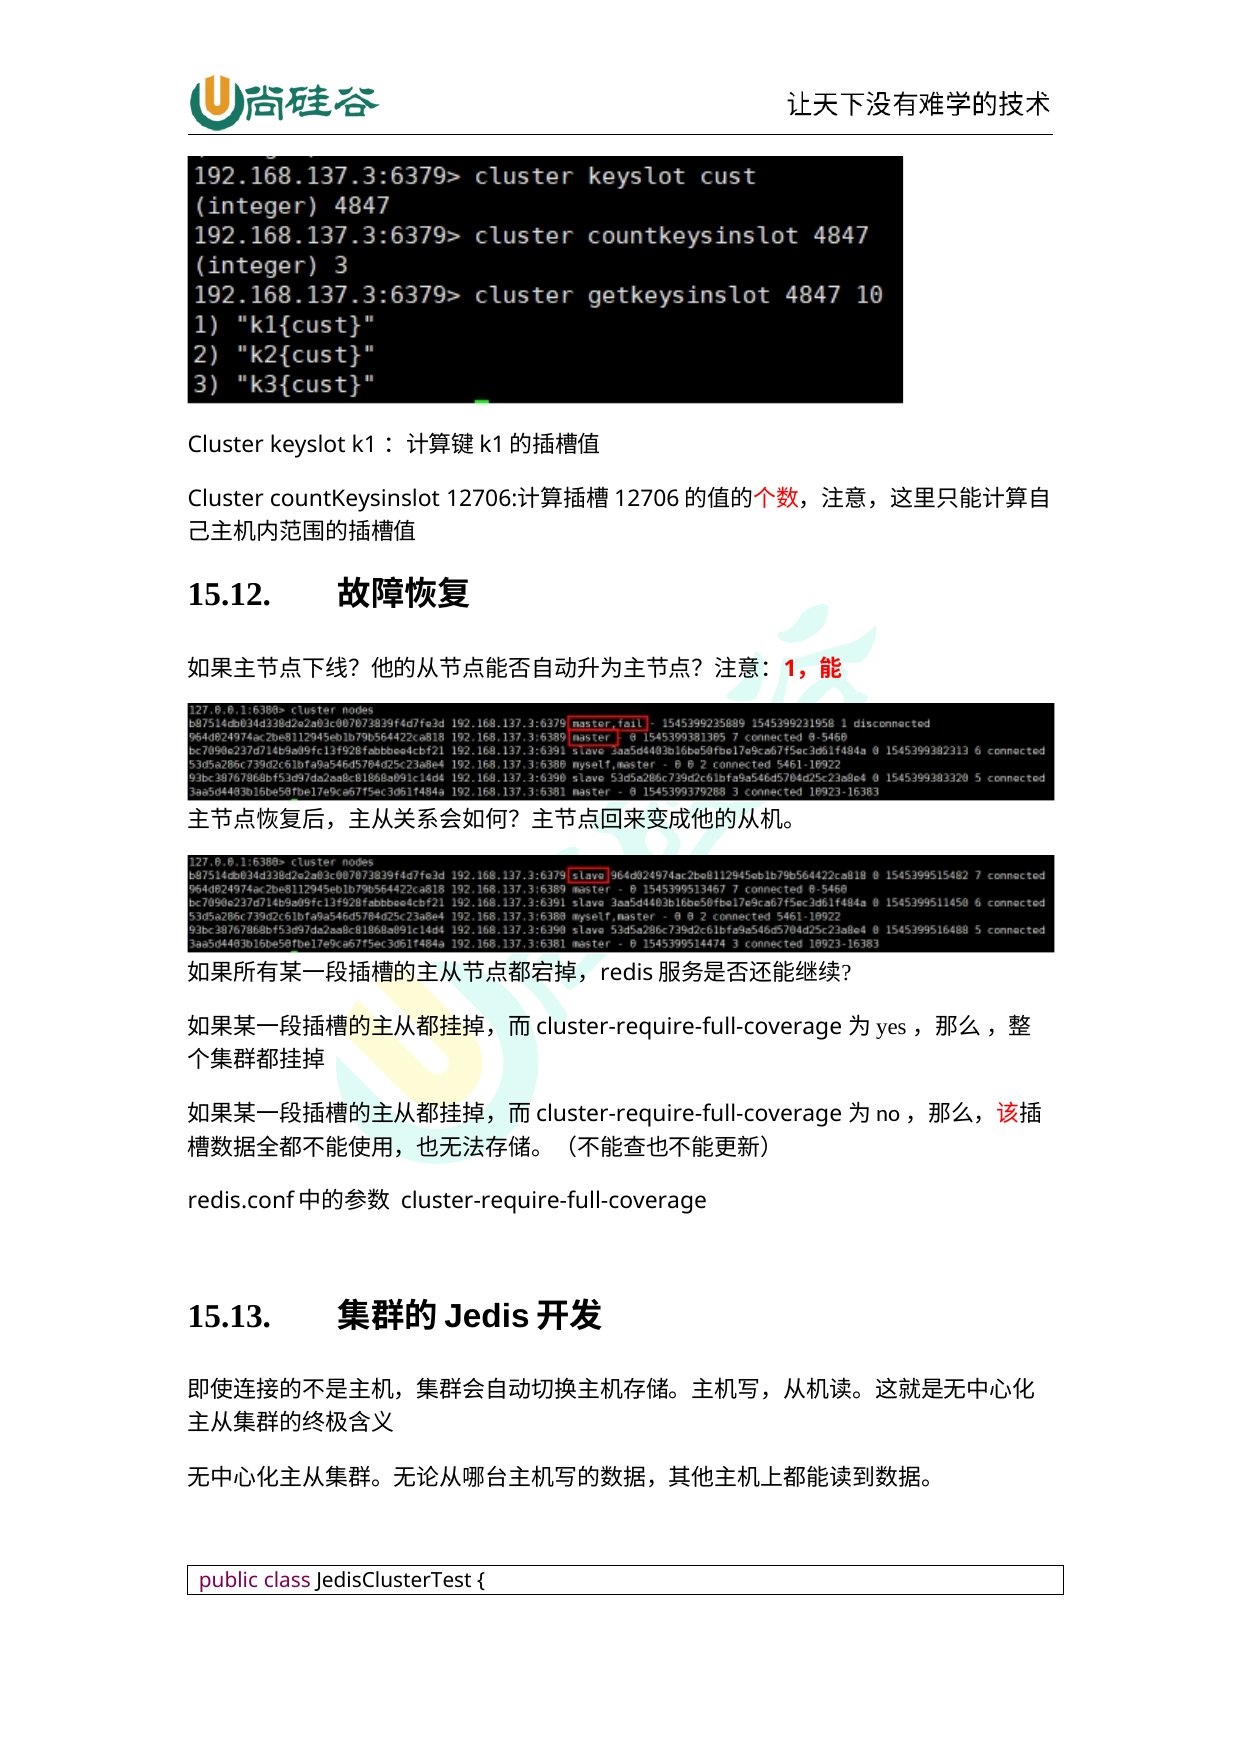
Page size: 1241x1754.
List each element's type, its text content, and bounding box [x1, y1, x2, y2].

text 如果所有某一段插槽的主从节点都宕掉，redis服务是否还能继续? [187, 954, 1053, 987]
text 即使连接的不是主机，集群会自动切换主机存储。主机写，从机读。这就是无中心化主从集群的终极含义 [187, 1371, 1053, 1437]
picture [187, 703, 1056, 802]
text 如果某一段插槽的主从都挂掉，而cluster-require-full-coverage 为no ，那么，该插槽数据全都不能使用，也无法存储。（不能查也不能更新） [187, 1095, 1053, 1162]
text redis.conf中的参数 cluster-require-full-coverage [187, 1182, 1053, 1216]
picture [187, 156, 904, 405]
text Cluster keyslot k1 ：计算键k1的插槽值 [187, 425, 1053, 459]
picture [187, 73, 1053, 132]
picture [187, 855, 1056, 954]
text 如果某一段插槽的主从都挂掉，而cluster-require-full-coverage 为yes ，那么 ，整个集群都挂掉 [187, 1008, 1053, 1074]
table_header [188, 1566, 1063, 1594]
list 集群的Jedis开发 [187, 1289, 1053, 1337]
text 主节点恢复后，主从关系会如何？主节点回来变成他的从机。 [187, 802, 1053, 834]
text Cluster countKeysinslot 12706:计算插槽12706的值的个数，注意，这里只能计算自己主机内范围的插槽值 [187, 479, 1053, 546]
list 故障恢复 [187, 567, 1053, 615]
text 无中心化主从集群。无论从哪台主机写的数据，其他主机上都能读到数据。 [187, 1458, 1053, 1492]
text 如果主节点下线？他的从节点能否自动升为主节点？注意：1，能 [187, 649, 1053, 683]
